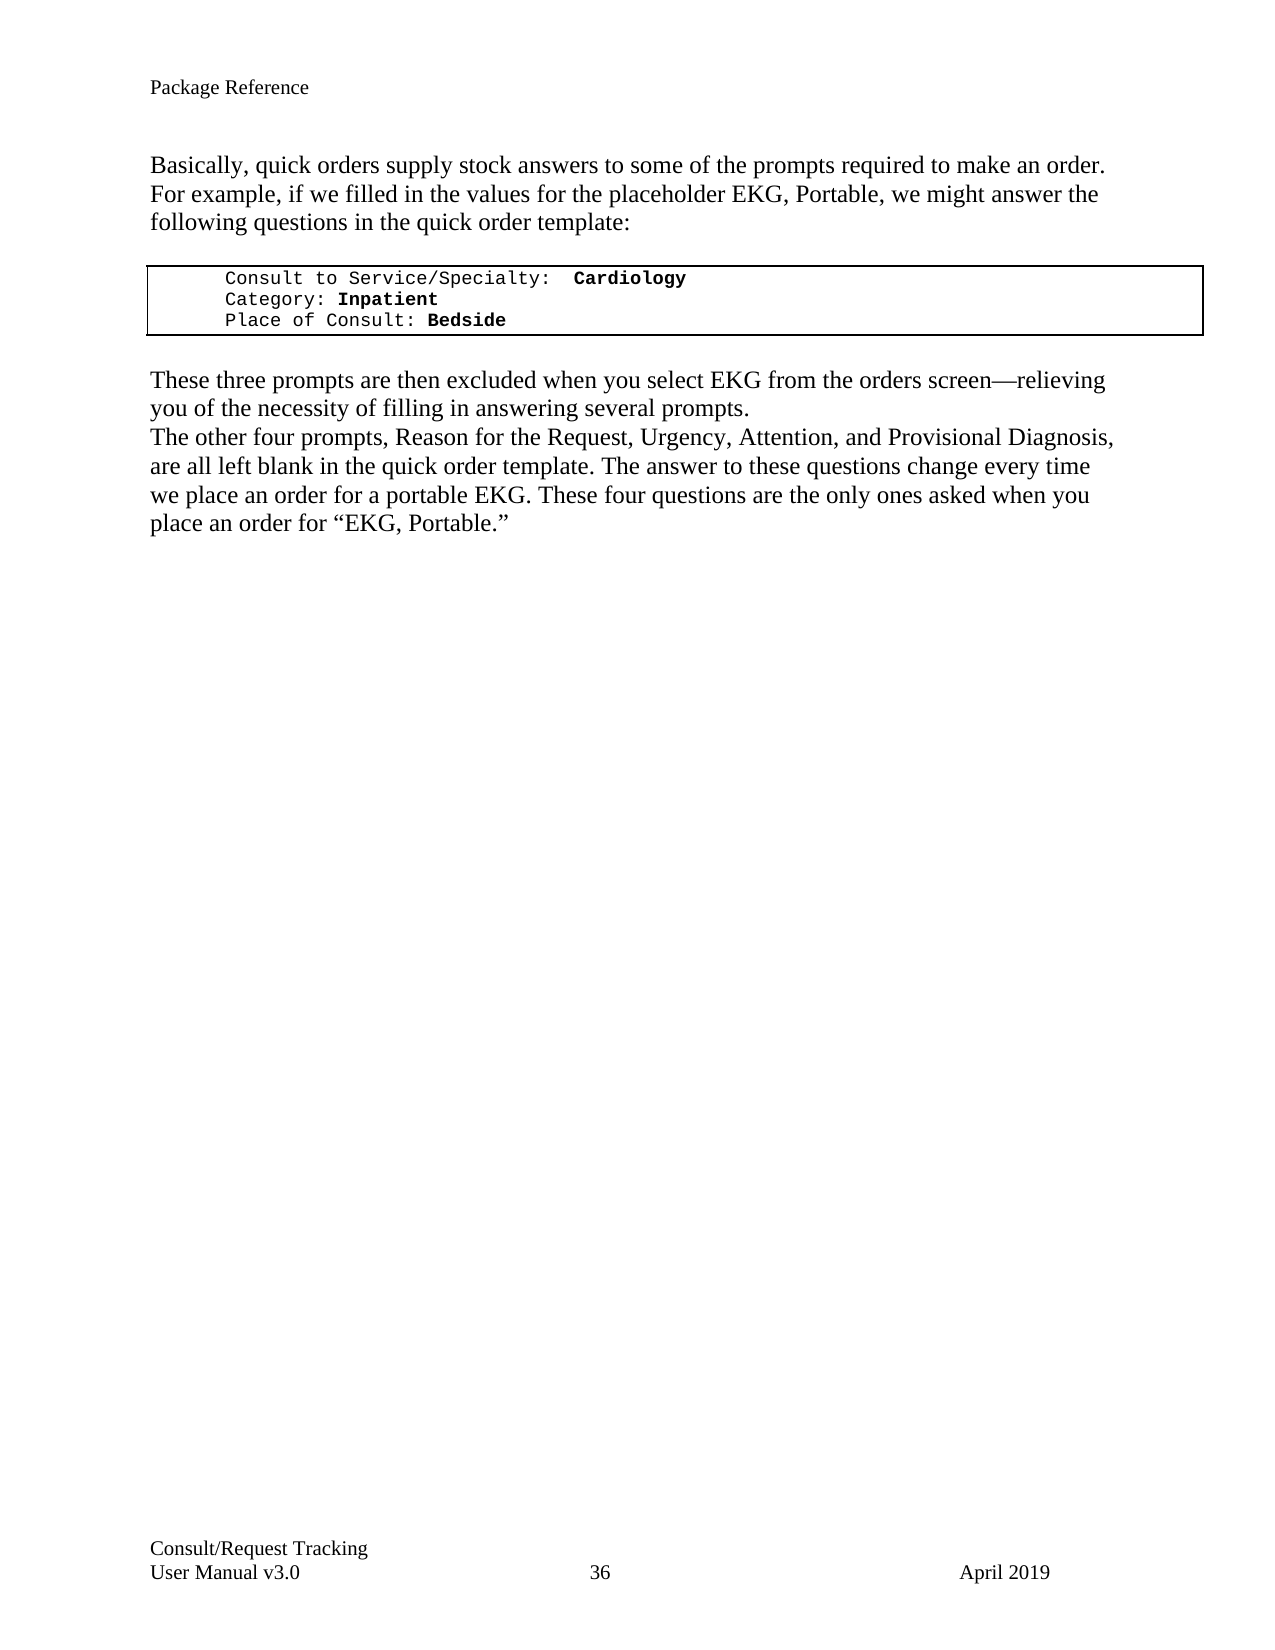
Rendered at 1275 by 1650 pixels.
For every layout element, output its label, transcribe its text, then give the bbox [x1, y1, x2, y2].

text Basically, quick orders supply stock answers to some of the prompts required to make an order. For example, if we filled in the values for the placeholder EKG, Portable, we might answer the following questions in the quick order template: [150, 150, 1125, 236]
text Consult to Service/Specialty: Cardiology [148, 267, 1202, 286]
text These three prompts are then excluded when you select EKG from the orders screen—relieving you of the necessity of filling in answering several prompts. [150, 365, 1125, 422]
text Place of Consult: Bedside [148, 307, 1202, 334]
text Category: Inpatient [148, 286, 1202, 307]
text The other four prompts, Reason for the Request, Urgency, Attention, and Provisional Diagnosis, are all left blank in the quick order template. The answer to these questions change every time we place an order for a portable EKG. These four questions are the only ones asked when you place an order for “EKG, Portable.” [150, 422, 1125, 537]
